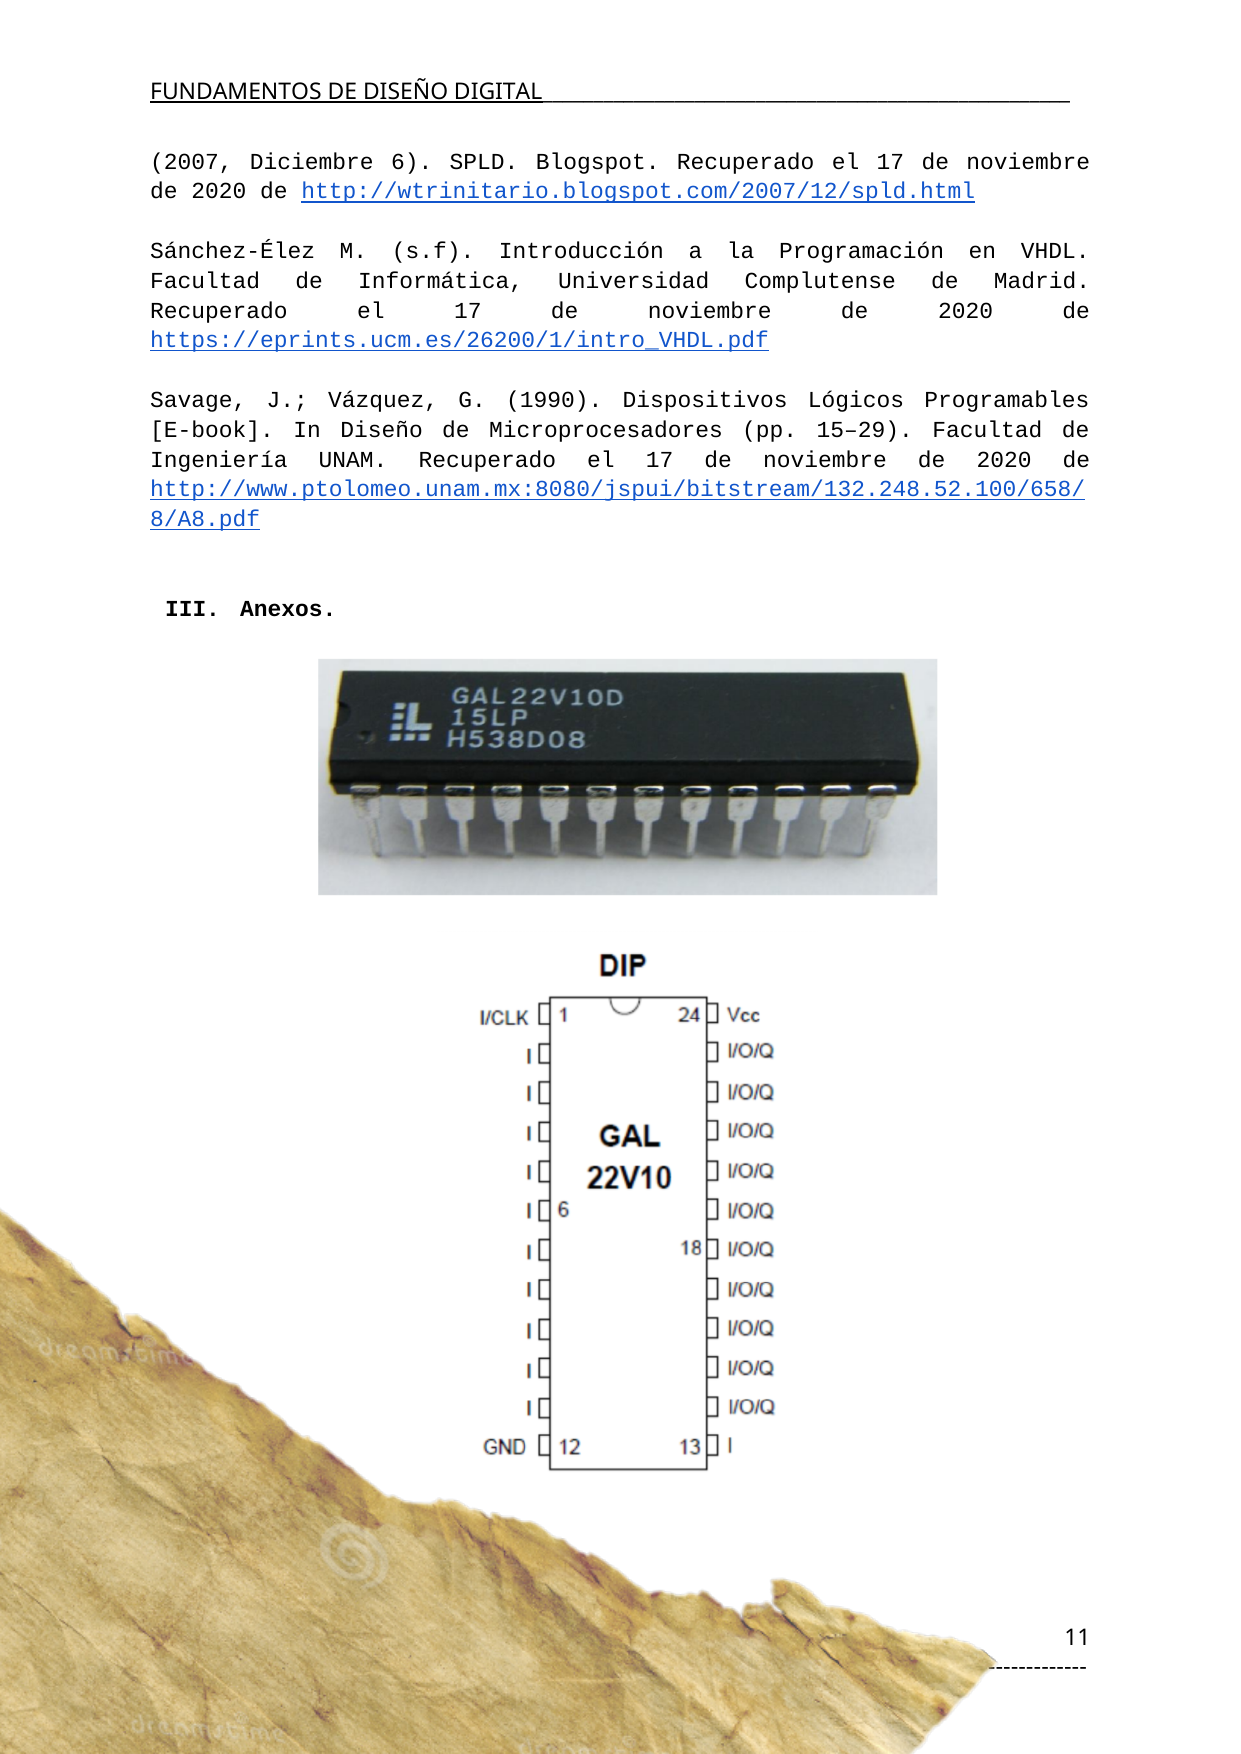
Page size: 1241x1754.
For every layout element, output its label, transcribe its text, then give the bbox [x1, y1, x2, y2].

text Savage, J.; Vázquez, G. (1990). Dispositivos Lógicos Programables [E-book]. In Diseño de Microprocesadores (pp. 15–29). Facultad de Ingeniería UNAM. Recuperado el 17 de noviembre de 2020 de http://www.ptolomeo.unam.mx:8080/jspui/bitstream/132.248.52.100/658/8/A8.pdf [150, 388, 1090, 533]
list Anexos. [165, 597, 1090, 623]
picture [0, 813, 1013, 1754]
text Sánchez-Élez M. (s.f). Introducción a la Programación en VHDL. Facultad de Informática, Universidad Complutense de Madrid. Recuperado el 17 de noviembre de 2020 de https://eprints.ucm.es/26200/1/intro_VHDL.pdf [150, 239, 1090, 355]
picture [317, 656, 938, 898]
picture [437, 931, 818, 1488]
text (2007, Diciembre 6). SPLD. Blogspot. Recuperado el 17 de noviembre de 2020 de http://wtrinitario.blogspot.com/2007/12/spld.html [150, 150, 1090, 206]
